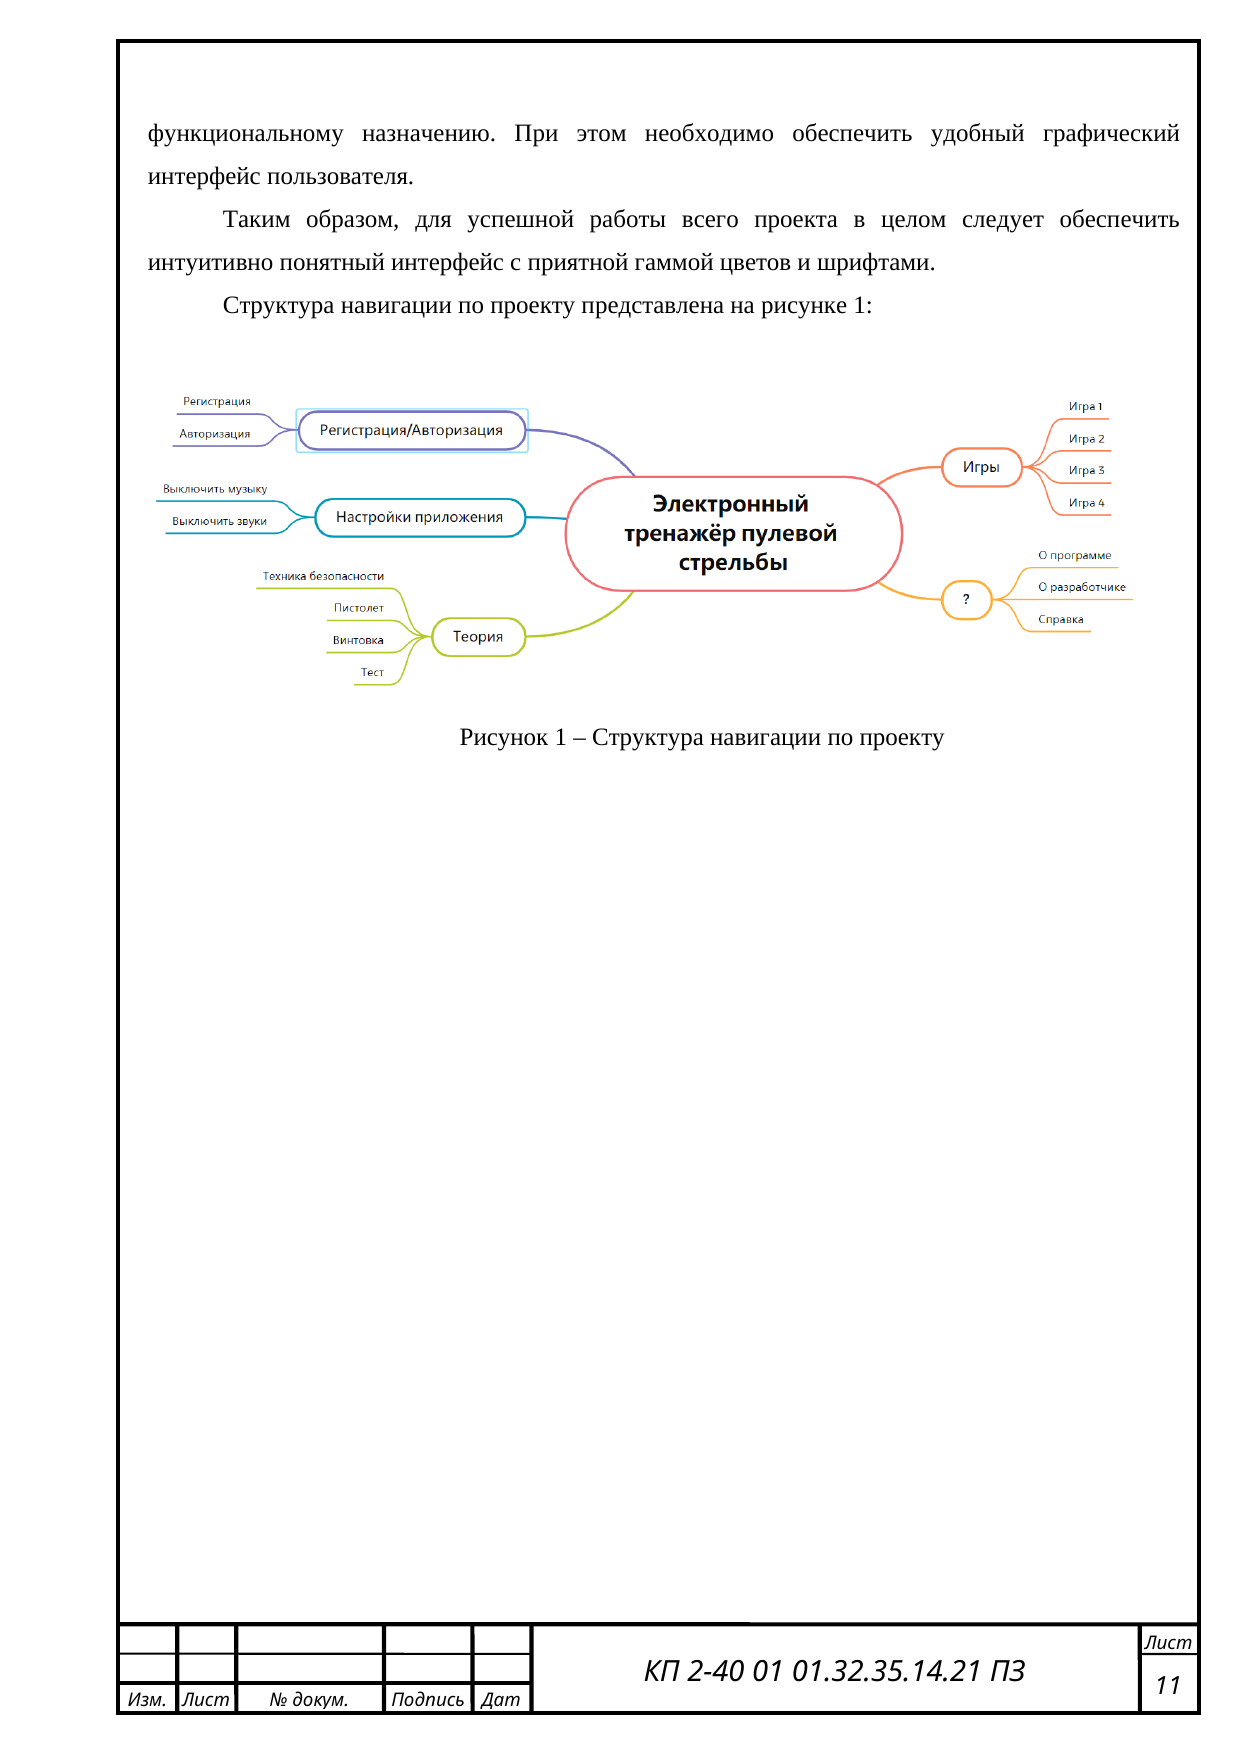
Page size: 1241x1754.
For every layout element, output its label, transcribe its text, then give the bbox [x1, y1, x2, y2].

text Структура навигации по проекту представлена на рисунке 1: [148, 291, 1181, 319]
text Рисунок 1 – Структура навигации по проекту [148, 722, 1181, 751]
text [148, 118, 1181, 190]
picture [147, 335, 1182, 719]
text Таким образом, для успешной работы всего проекта в целом следует обеспечить интуитивно понятный интерфейс с приятной гаммой цветов и шрифтами. [148, 204, 1181, 276]
